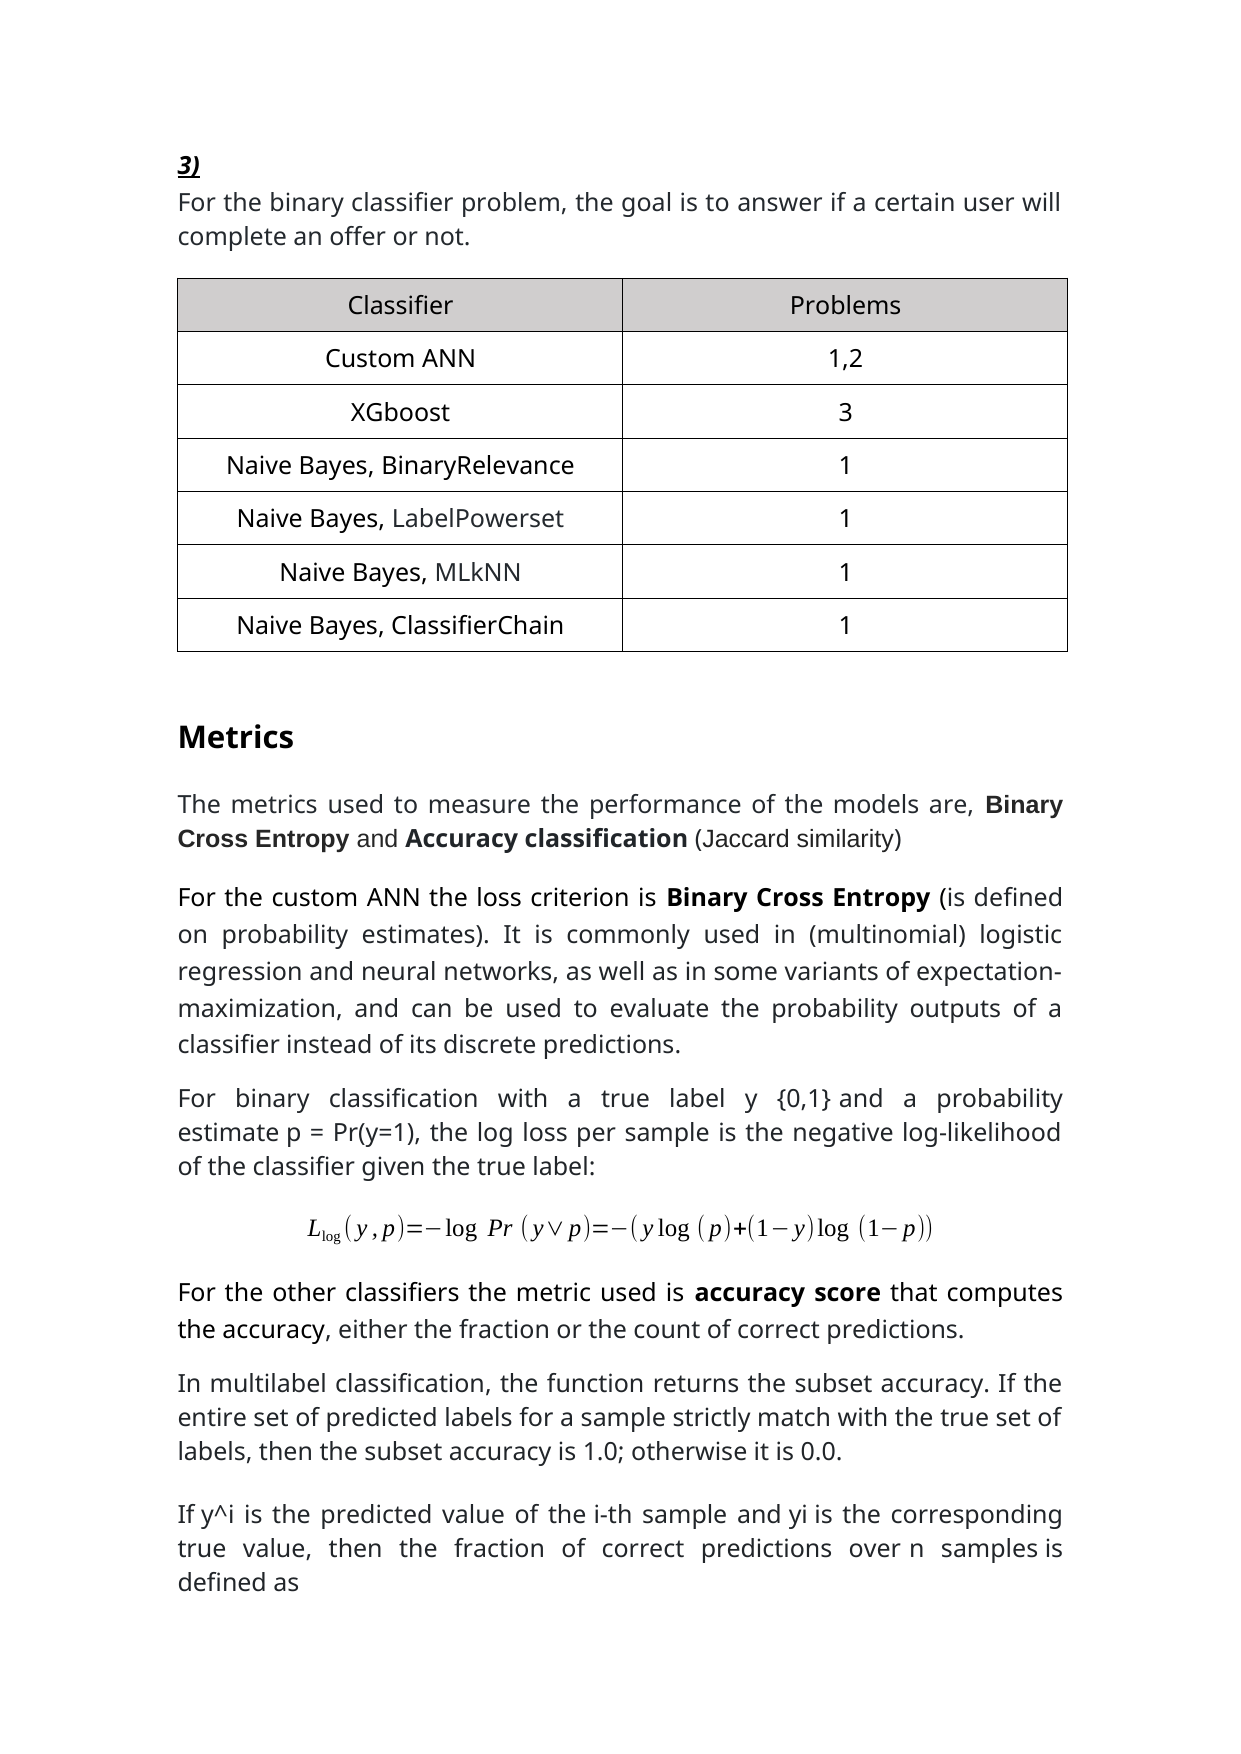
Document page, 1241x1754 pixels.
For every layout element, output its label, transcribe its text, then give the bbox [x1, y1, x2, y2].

table_header Classifier [178, 279, 622, 331]
table_cell 1 [623, 492, 1067, 544]
text For the custom ANN the loss criterion is Binary Cross Entropy (is defined on probability estimates). It is commonly used in (multinomial) logistic regression and neural networks, as well as in some variants of expectation-maximization, and can be used to evaluate the probability outputs of a classifier instead of its discrete predictions. [177, 880, 1063, 917]
table_cell Naive Bayes, LabelPowerset [178, 492, 622, 544]
table_header Problems [623, 279, 1067, 331]
text In multilabel classification, the function returns the subset accuracy. If the entire set of predicted labels for a sample strictly match with the true set of labels, then the subset accuracy is 1.0; otherwise it is 0.0. [177, 1365, 1063, 1467]
table_cell 3 [623, 385, 1067, 437]
table_cell XGboost [178, 385, 622, 437]
table_cell 1 [623, 545, 1067, 597]
text If y^i is the predicted value of the i-th sample and yi is the corresponding true value, then the fraction of correct predictions over n samples is defined as [177, 1497, 1063, 1599]
table_cell Custom ANN [178, 332, 622, 384]
text The metrics used to measure the performance of the models are, Binary Cross Entropy and Accuracy classification (Jaccard similarity) [177, 787, 1063, 855]
table_cell 1 [623, 439, 1067, 491]
text For the custom ANN the loss criterion is Binary Cross Entropy (is defined on probability estimates). It is commonly used in (multinomial) logistic regression and neural networks, as well as in some variants of expectation-maximization, and can be used to evaluate the probability outputs of a classifier instead of its discrete predictions. [177, 1024, 1063, 1061]
subtitle 3) [177, 148, 1063, 182]
table_cell Naive Bayes, MLkNN [178, 545, 622, 597]
text For binary classification with a true label y {0,1} and a probability estimate p = Pr(y=1), the log loss per sample is the negative log-likelihood of the classifier given the true label: [177, 1081, 1063, 1183]
text For the other classifiers the metric used is accuracy score that computes the accuracy, either the fraction or the count of correct predictions. [177, 1275, 1063, 1346]
table_cell 1,2 [623, 332, 1067, 384]
table_cell 1 [623, 599, 1067, 651]
table_cell Naive Bayes, BinaryRelevance [178, 439, 622, 491]
table_cell Naive Bayes, ClassifierChain [178, 599, 622, 651]
text For the binary classifier problem, the goal is to answer if a certain user will complete an offer or not. [177, 184, 1063, 252]
subtitle Metrics [177, 715, 1063, 758]
